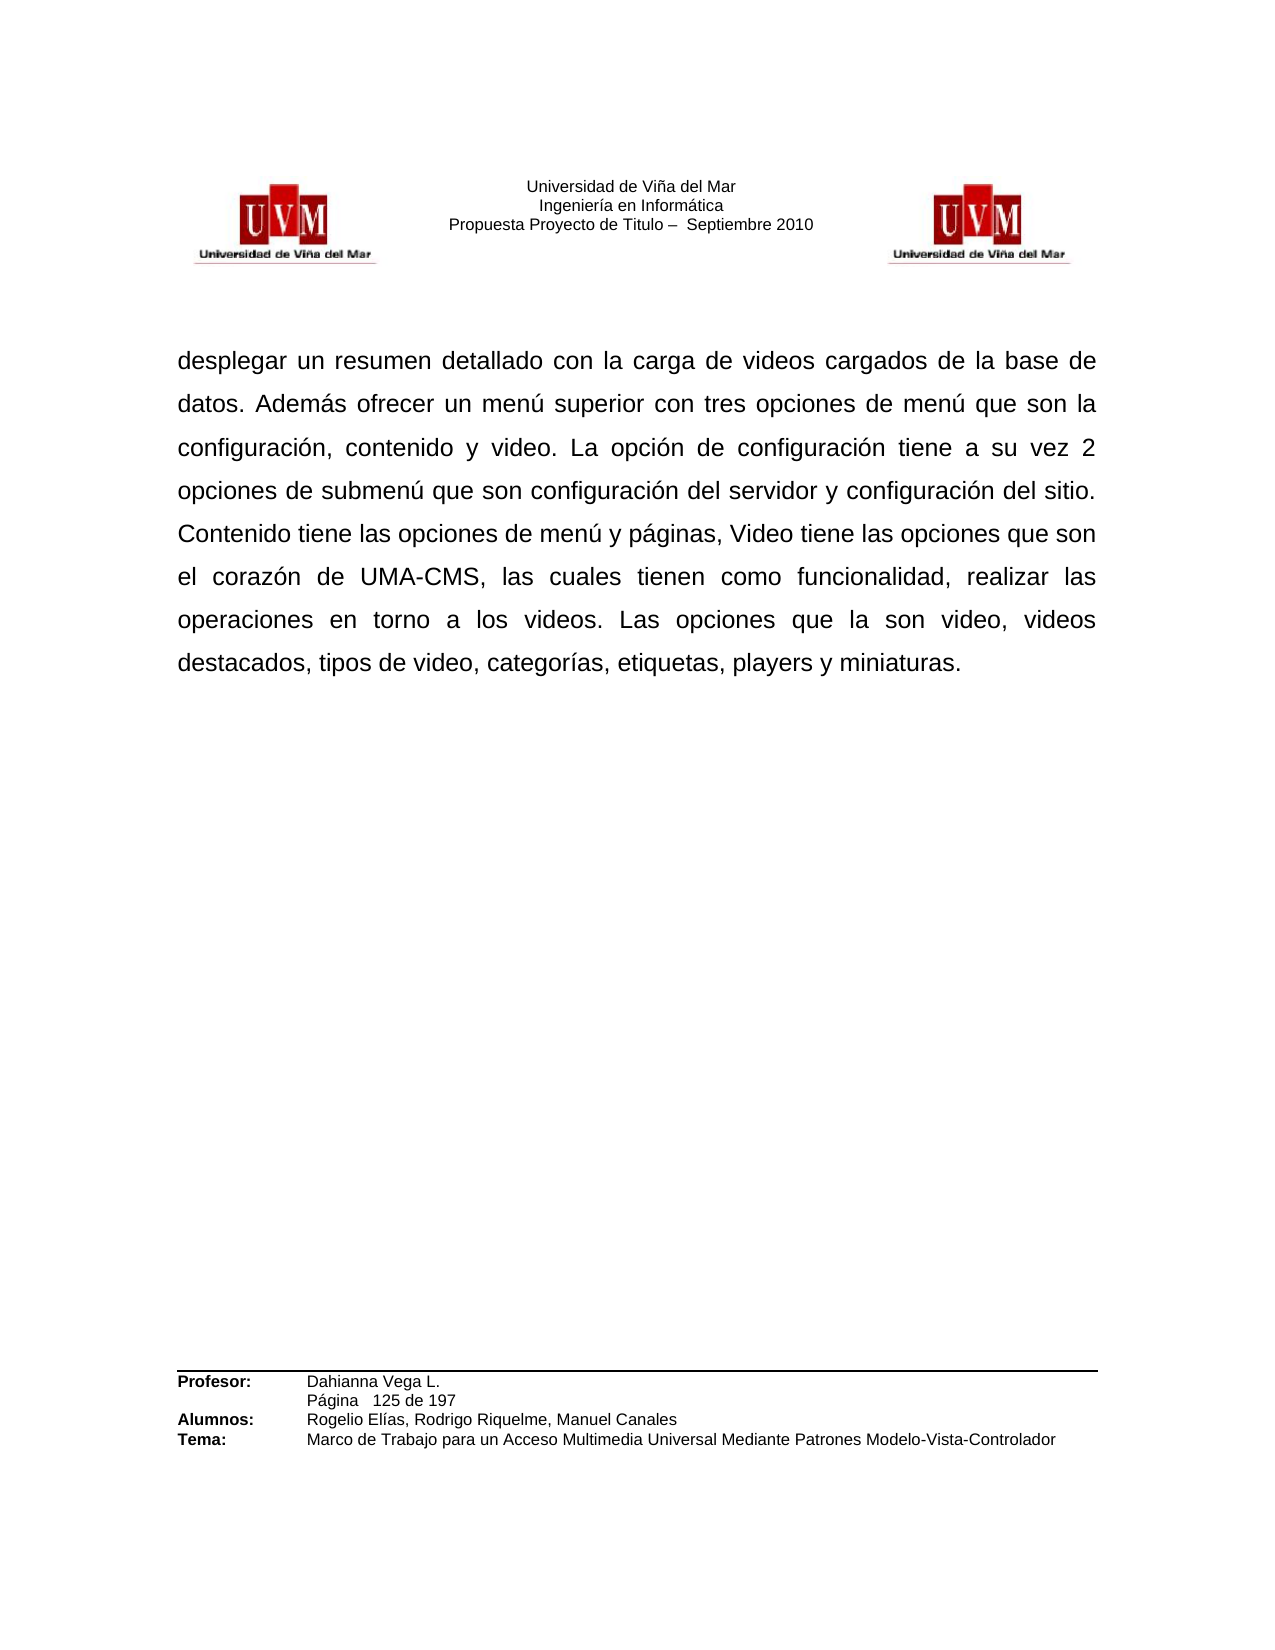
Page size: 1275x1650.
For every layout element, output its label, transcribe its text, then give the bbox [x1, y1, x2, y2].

picture [177, 176, 390, 267]
picture [871, 176, 1084, 267]
